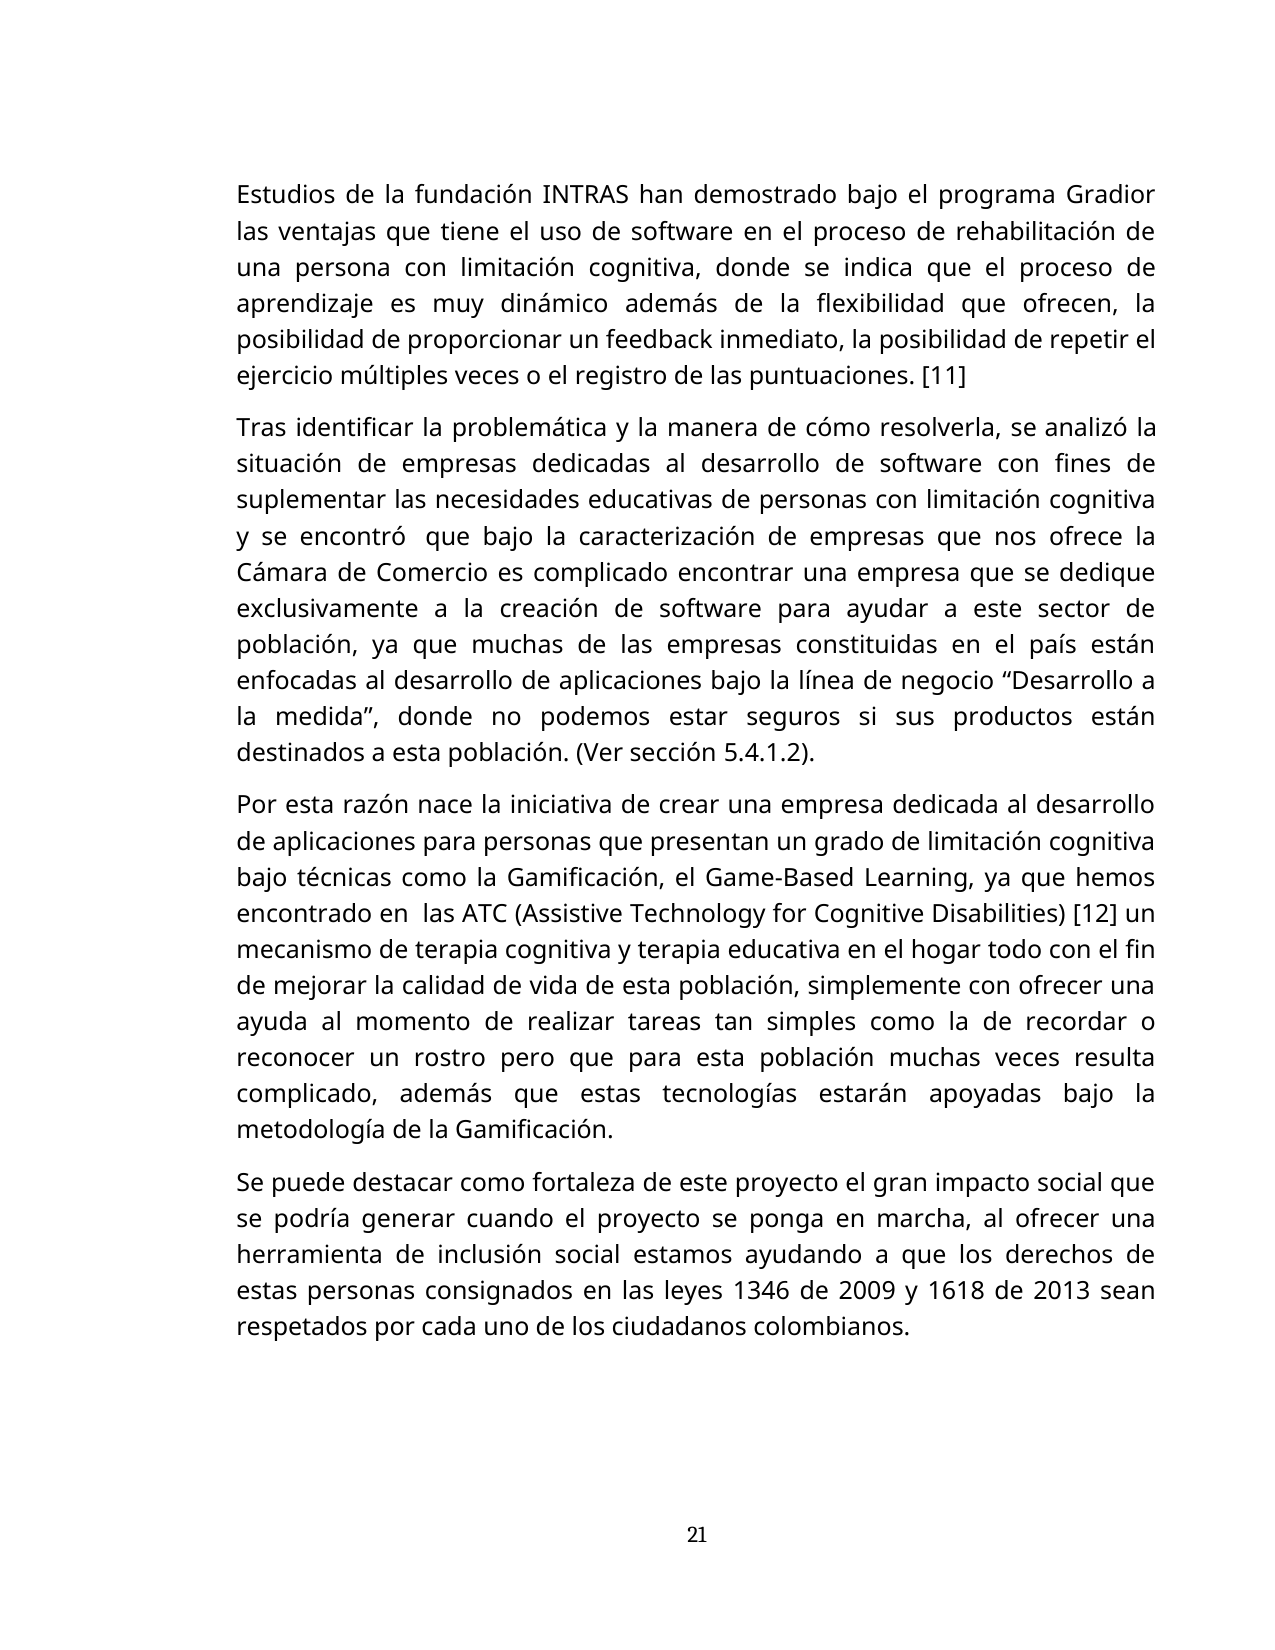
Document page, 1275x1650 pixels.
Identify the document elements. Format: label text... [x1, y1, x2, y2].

text Tras identificar la problemática y la manera de cómo resolverla, se analizó la situación de empresas dedicadas al desarrollo de software con fines de suplementar las necesidades educativas de personas con limitación cognitiva y se encontró que bajo la caracterización de empresas que nos ofrece la Cámara de Comercio es complicado encontrar una empresa que se dedique exclusivamente a la creación de software para ayudar a este sector de población, ya que muchas de las empresas constituidas en el país están enfocadas al desarrollo de aplicaciones bajo la línea de negocio “Desarrollo a la medida”, donde no podemos estar seguros si sus productos están destinados a esta población. (Ver sección 5.4.1.2). [236, 410, 1157, 768]
text Se puede destacar como fortaleza de este proyecto el gran impacto social que se podría generar cuando el proyecto se ponga en marcha, al ofrecer una herramienta de inclusión social estamos ayudando a que los derechos de estas personas consignados en las leyes 1346 de 2009 y 1618 de 2013 sean respetados por cada uno de los ciudadanos colombianos. [236, 1164, 1157, 1342]
text Estudios de la fundación INTRAS han demostrado bajo el programa Gradior las ventajas que tiene el uso de software en el proceso de rehabilitación de una persona con limitación cognitiva, donde se indica que el proceso de aprendizaje es muy dinámico además de la flexibilidad que ofrecen, la posibilidad de proporcionar un feedback inmediato, la posibilidad de repetir el ejercicio múltiples veces o el registro de las puntuaciones. [11] [236, 177, 1157, 391]
text Por esta razón nace la iniciativa de crear una empresa dedicada al desarrollo de aplicaciones para personas que presentan un grado de limitación cognitiva bajo técnicas como la Gamificación, el Game-Based Learning, ya que hemos encontrado en las ATC (Assistive Technology for Cognitive Disabilities) [12] un mecanismo de terapia cognitiva y terapia educativa en el hogar todo con el fin de mejorar la calidad de vida de esta población, simplemente con ofrecer una ayuda al momento de realizar tareas tan simples como la de recordar o reconocer un rostro pero que para esta población muchas veces resulta complicado, además que estas tecnologías estarán apoyadas bajo la metodología de la Gamificación. [236, 787, 1157, 1146]
